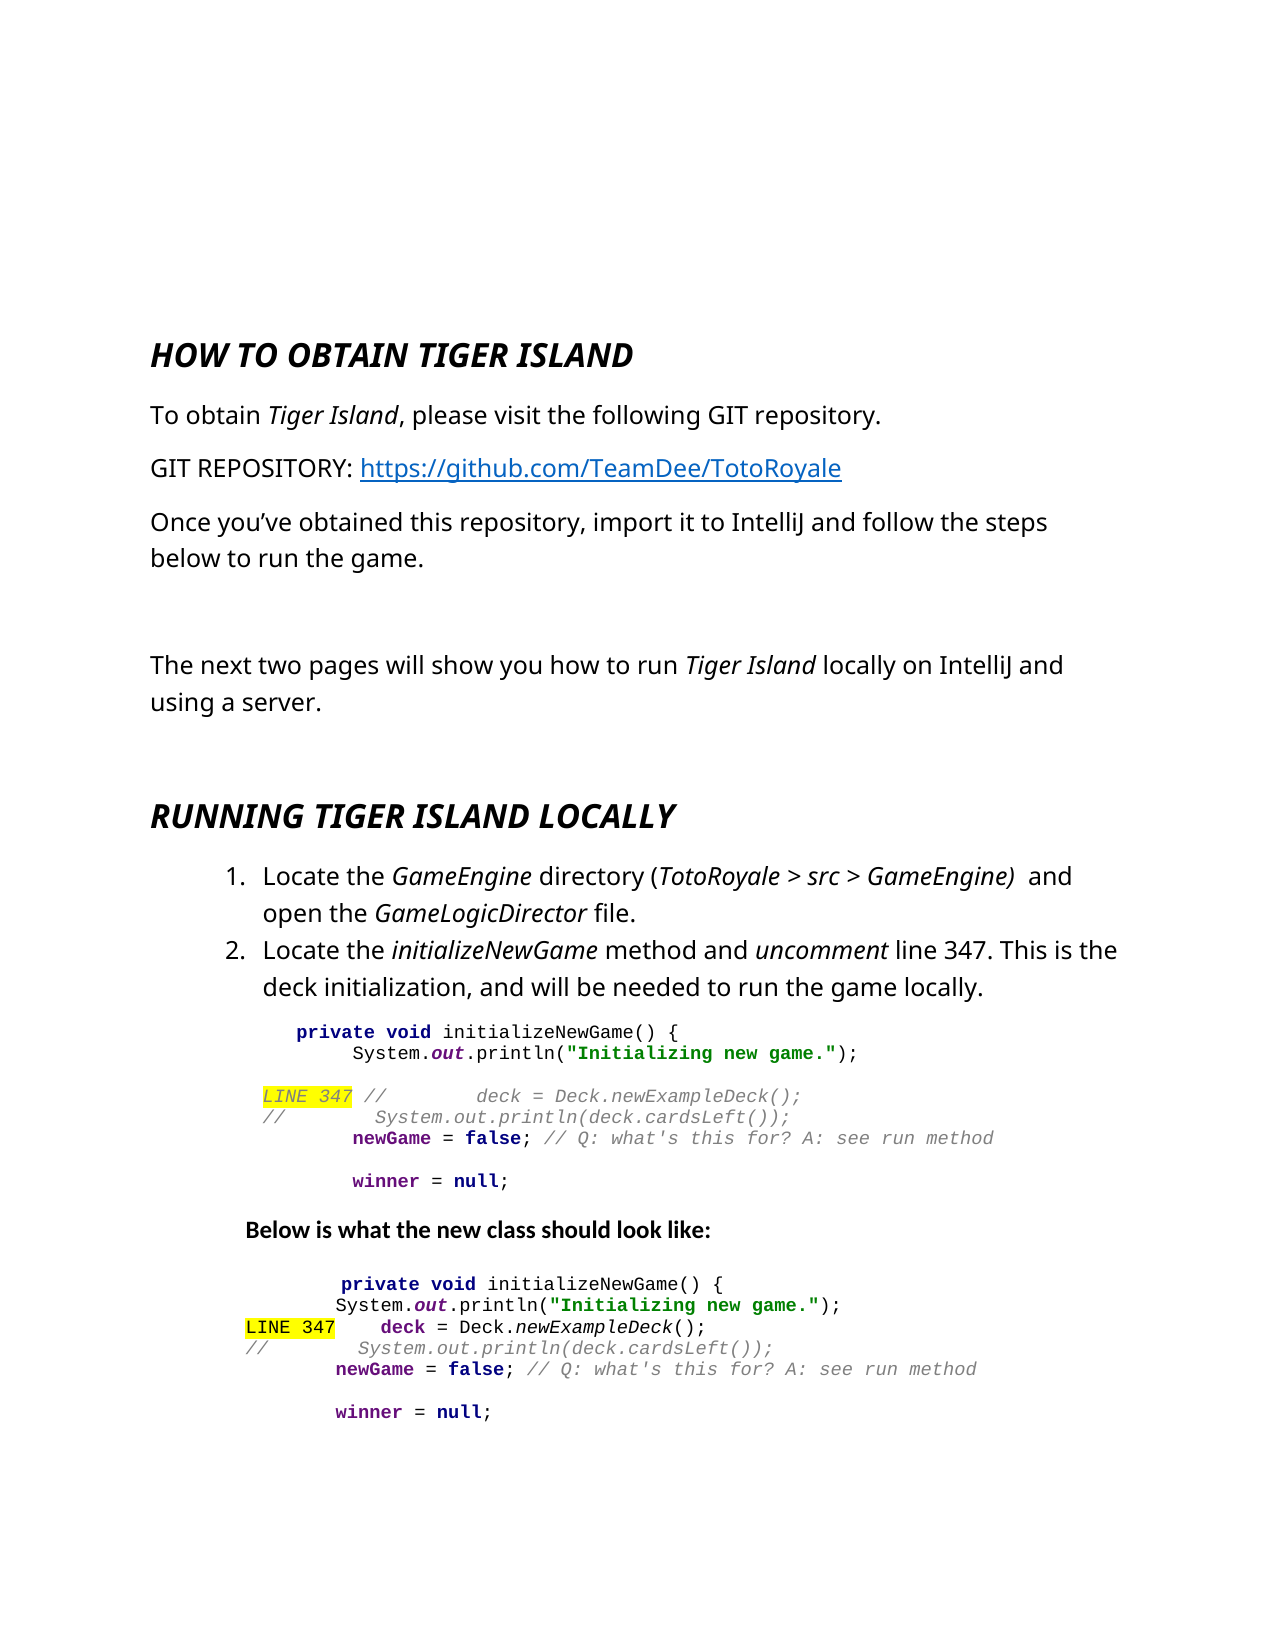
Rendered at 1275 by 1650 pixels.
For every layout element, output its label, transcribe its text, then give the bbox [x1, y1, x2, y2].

list Locate the initializeNewGame method and uncomment line 347. This is the deck initialization, and will be needed to run the game locally. [225, 932, 1125, 1003]
text private void initializeNewGame() { System.out.println("Initializing new game."); LINE 347 deck = Deck.newExampleDeck(); // System.out.println(deck.cardsLeft()); newGame = false; // Q: what's this for? A: see run method winner = null; [245, 1275, 1125, 1424]
list Locate the GameEngine directory (TotoRoyale > src > GameEngine) and open the GameLogicDirector file. [225, 859, 1125, 930]
text RUNNING TIGER ISLAND LOCALLY [150, 793, 1125, 839]
text GIT REPOSITORY: https://github.com/TeamDee/TotoRoyale [150, 451, 1125, 485]
text The next two pages will show you how to run Tiger Island locally on IntelliJ and using a server. [150, 648, 1125, 719]
text HOW TO OBTAIN TIGER ISLAND [150, 332, 1125, 377]
text private void initializeNewGame() { System.out.println("Initializing new game."); LINE 347 // deck = Deck.newExampleDeck(); // System.out.println(deck.cardsLeft()); newGame = false; // Q: what's this for? A: see run method winner = null; [262, 1023, 1125, 1193]
text To obtain Tiger Island, please visit the following GIT repository. [150, 397, 1125, 432]
text Below is what the new class should look like: [150, 1214, 1125, 1244]
text Once you’ve obtained this repository, import it to IntelliJ and follow the steps below to run the game. [150, 504, 1125, 575]
